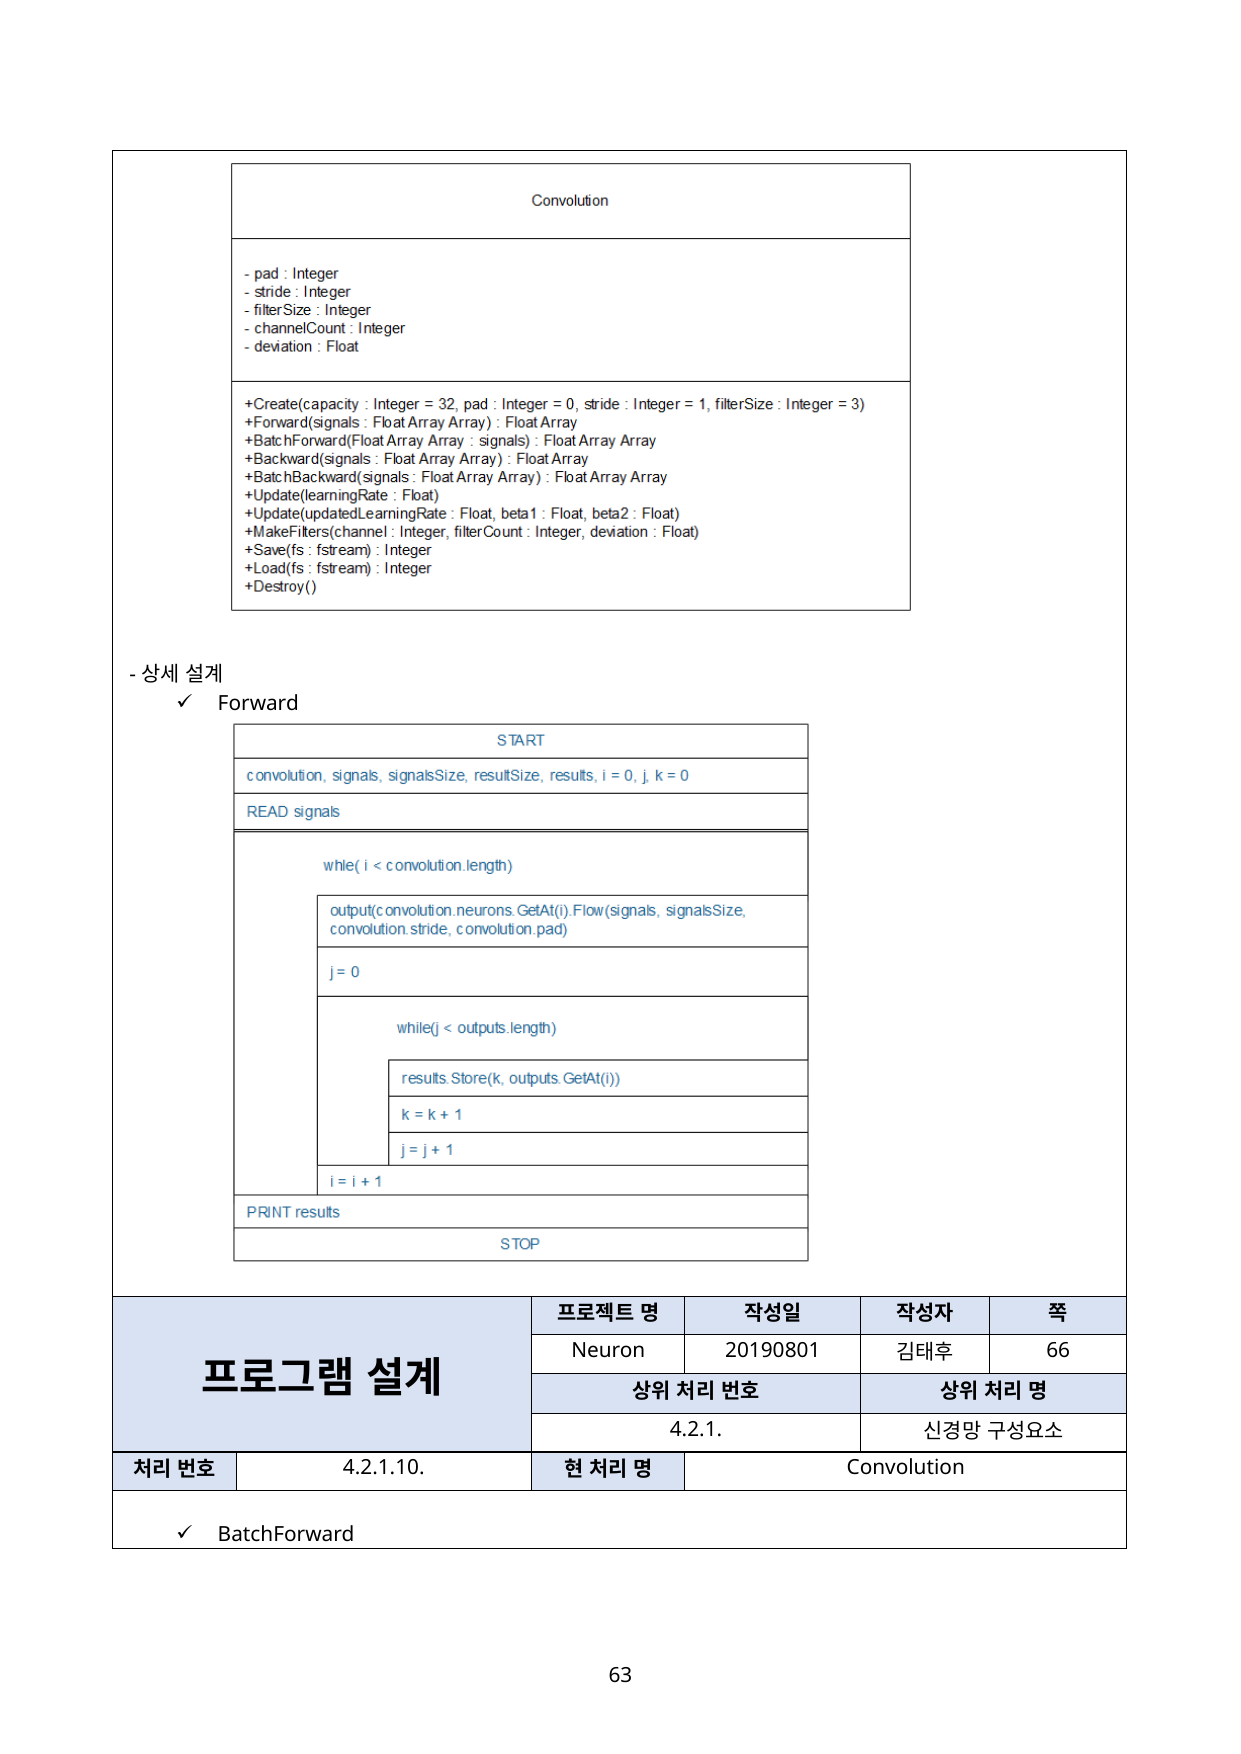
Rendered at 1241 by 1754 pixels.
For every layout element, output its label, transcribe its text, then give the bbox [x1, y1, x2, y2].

table_cell 신경망 구성요소 [861, 1414, 1126, 1451]
table_cell Neuron [532, 1335, 684, 1373]
table_cell BatchForward [113, 1491, 1126, 1548]
table_cell 4.2.1.10. [237, 1453, 531, 1490]
table_cell 20190801 [685, 1335, 860, 1373]
table_cell 처리 번호 [113, 1453, 236, 1490]
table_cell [113, 151, 1126, 1296]
table_cell 프로그램 설계 [113, 1297, 531, 1451]
picture [217, 716, 813, 1268]
table_cell Convolution [685, 1453, 1126, 1490]
table_cell 현 처리 명 [532, 1453, 684, 1490]
table_cell 김태후 [861, 1335, 989, 1373]
table_cell 프로젝트 명 [532, 1297, 684, 1334]
table_cell 작성일 [685, 1297, 860, 1334]
picture [217, 151, 927, 629]
table_cell 4.2.1. [532, 1414, 860, 1451]
table_cell 66 [990, 1335, 1126, 1373]
table_cell 쪽 [990, 1297, 1126, 1334]
table_cell 작성자 [861, 1297, 989, 1334]
table_cell 상위 처리 번호 [532, 1374, 860, 1413]
table_cell 상위 처리 명 [861, 1374, 1126, 1413]
